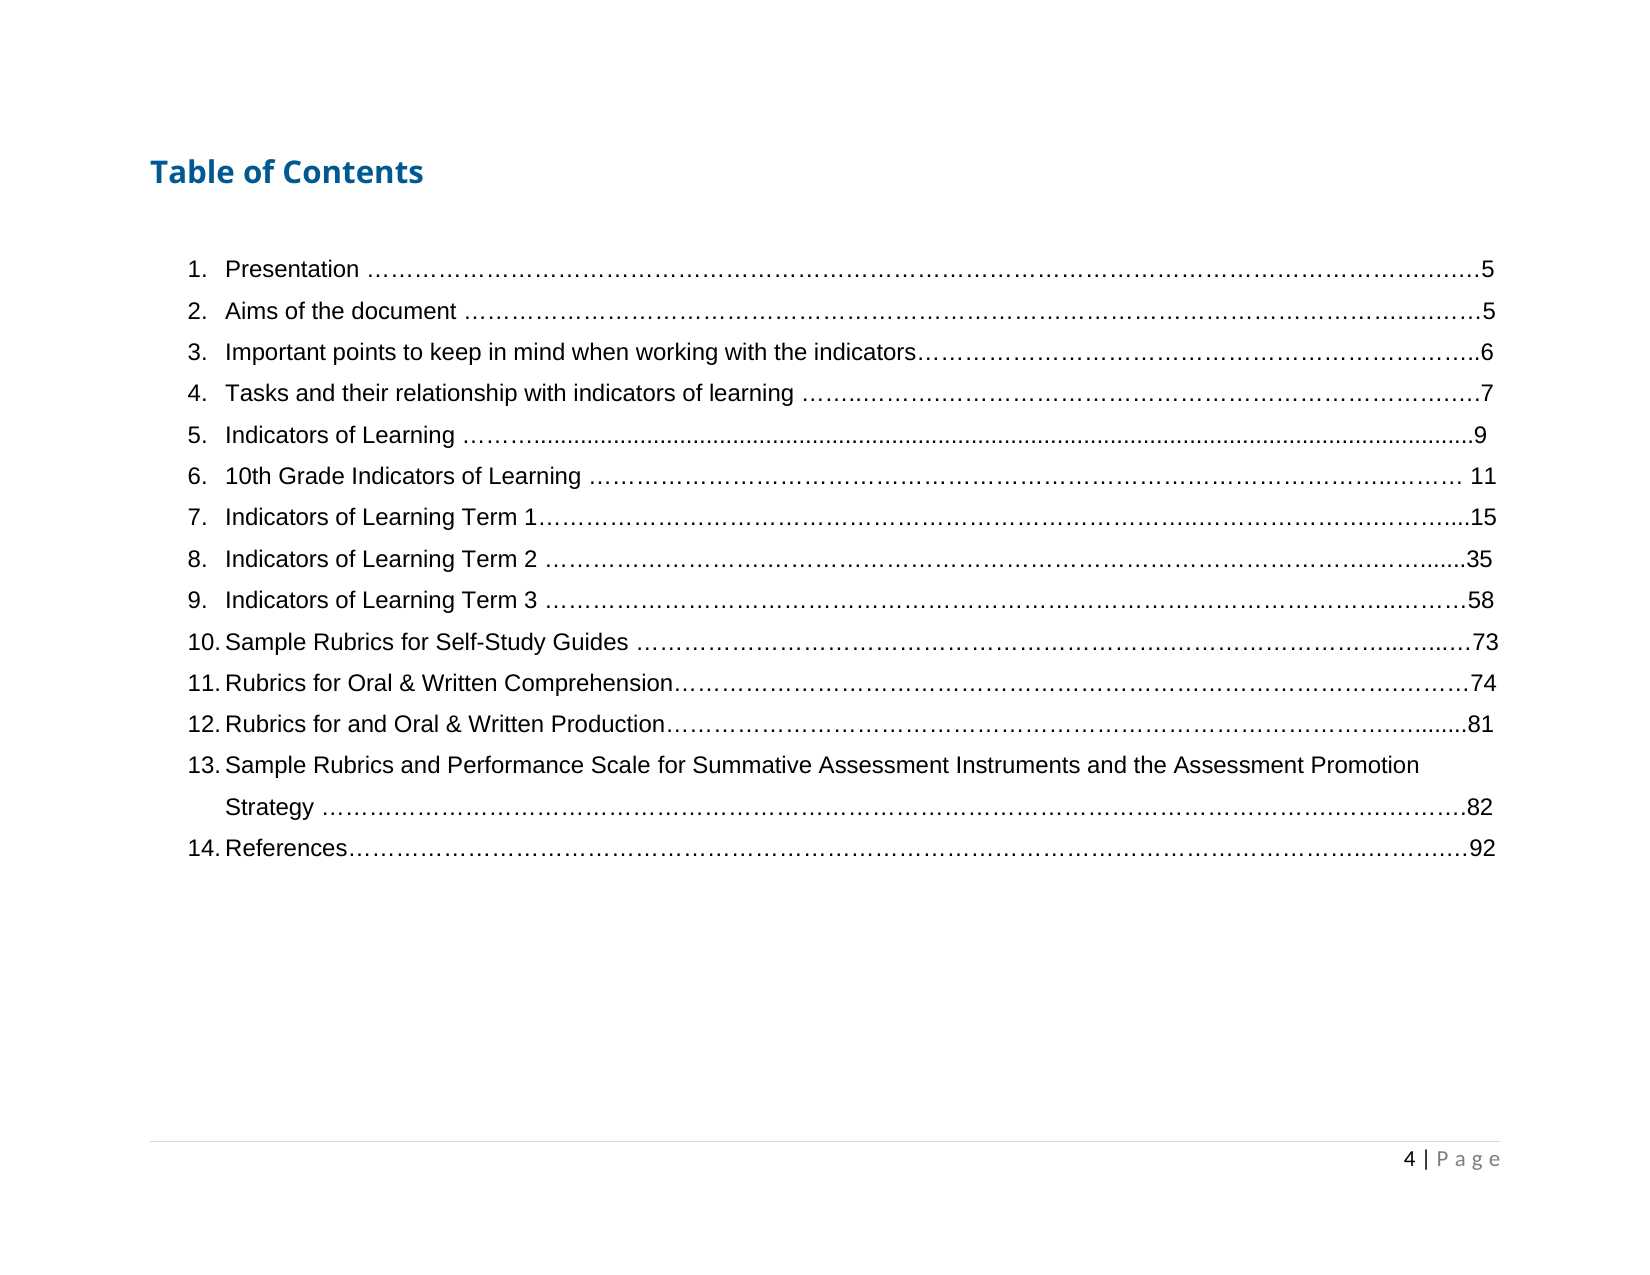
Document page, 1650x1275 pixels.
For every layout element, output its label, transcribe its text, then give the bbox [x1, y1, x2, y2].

list Sample Rubrics and Performance Scale for Summative Assessment Instruments and the Assessment Promotion Strategy ……………………………………………………………………………………………………………….…….……….82 [187, 751, 1500, 820]
list Indicators of Learning Term 3 ……………………………………………………………………………………………..………58 [187, 586, 1500, 614]
list Tasks and their relationship with indicators of learning ……..……….……………………………………………………….….7 [187, 379, 1500, 407]
list Indicators of Learning Term 2 ……………………….………………………………………………………………….…….......35 [187, 545, 1500, 572]
list Important points to keep in mind when working with the indicators……………………………………………………………..6 [187, 338, 1500, 366]
text Table of Contents [150, 150, 1500, 193]
list Indicators of Learning Term 1………………………………………………………………………..………………….………....15 [187, 503, 1500, 531]
list Aims of the document ……………………………………………………………………………………………………….….……5 [187, 297, 1500, 324]
list Presentation …………………………………………………………………………………………………………………….….…5 [187, 255, 1500, 283]
list References………………………………………………………………………………………………………………..……….…92 [187, 834, 1500, 862]
list Rubrics for and Oral & Written Production……………………………………………………………………………….…........81 [187, 710, 1500, 738]
list Sample Rubrics for Self-Study Guides ………………………………………………………….………………………...…...…73 [187, 627, 1500, 655]
list Rubrics for Oral & Written Comprehension……………………………………………………………………………….………74 [187, 669, 1500, 696]
list 10th Grade Indicators of Learning ………………………………………………………………………………………..……… 11 [187, 462, 1500, 489]
list Indicators of Learning ………..............................................................................................................................................9 [187, 421, 1500, 448]
